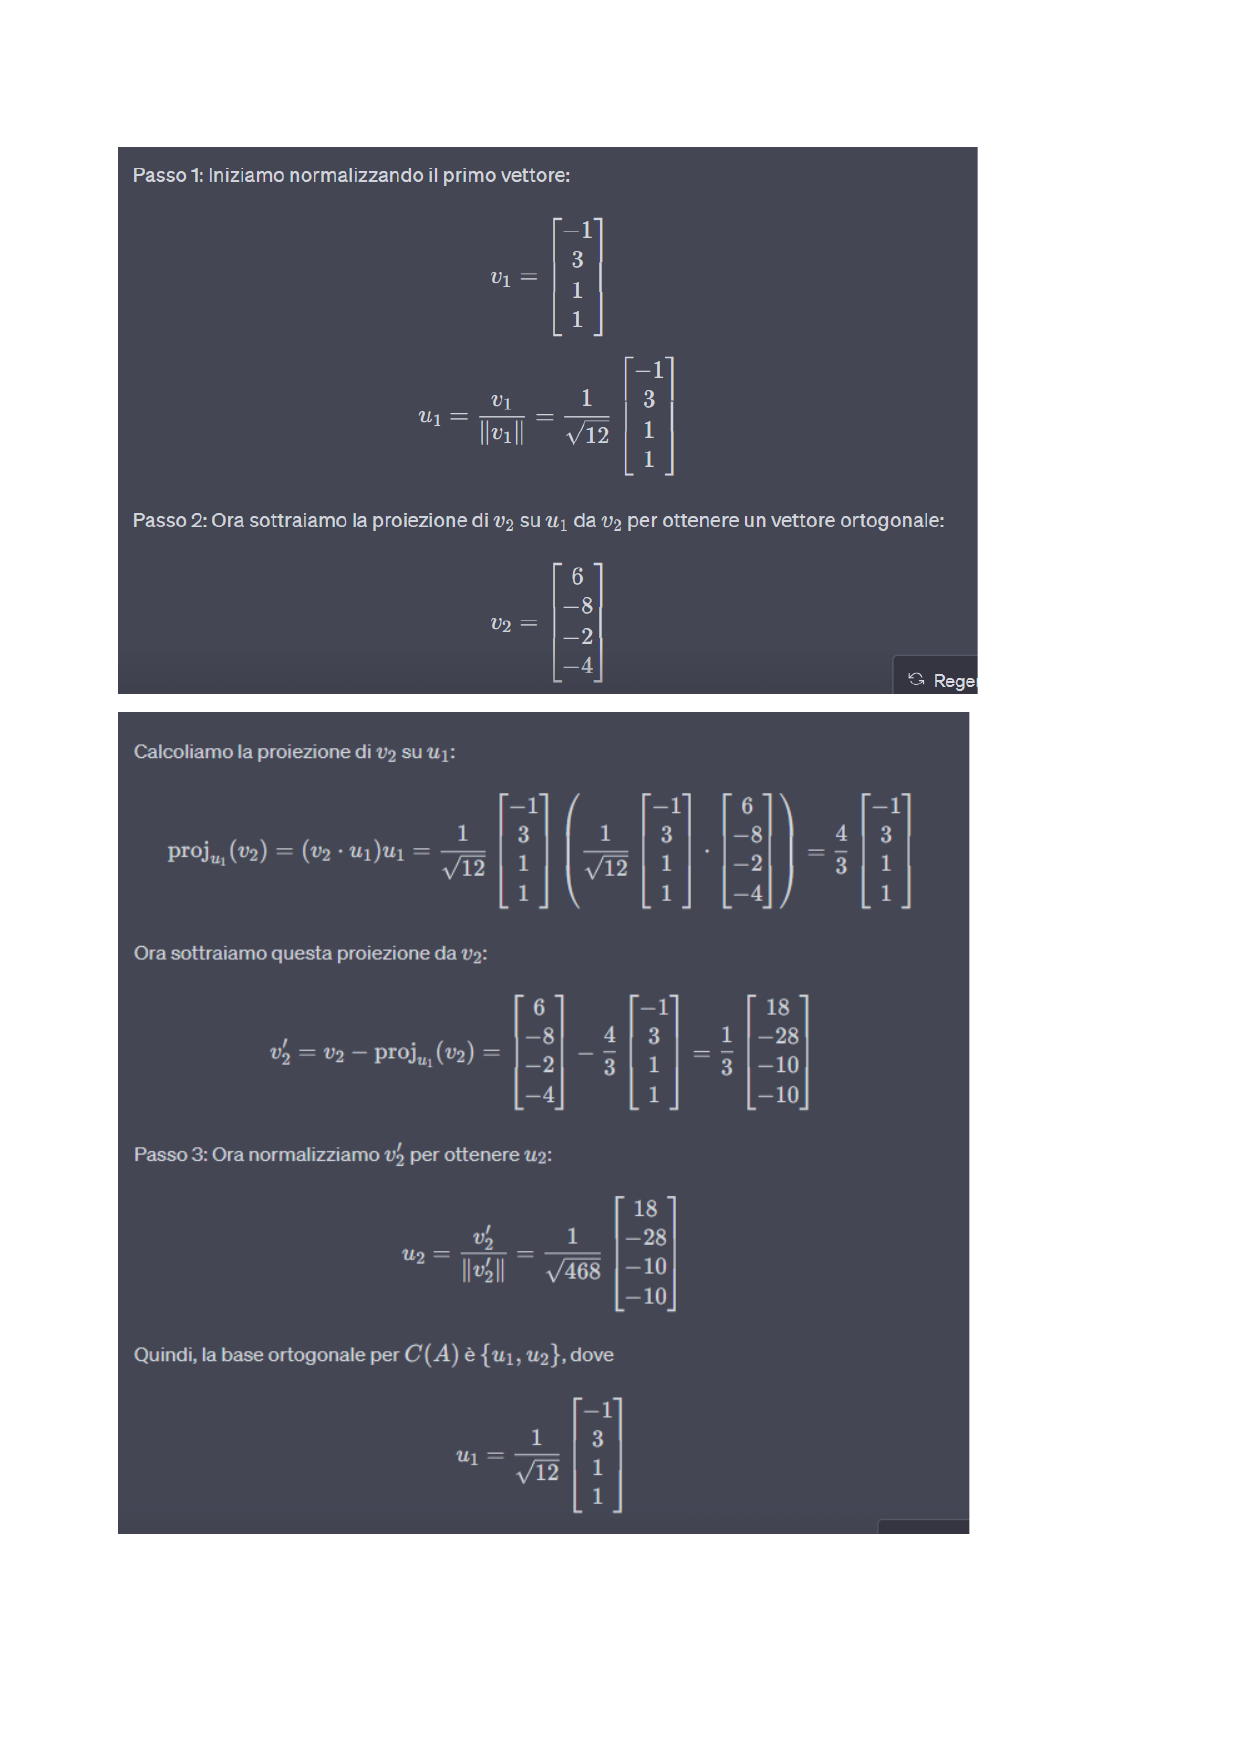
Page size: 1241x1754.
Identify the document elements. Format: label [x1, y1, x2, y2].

picture [118, 712, 970, 1534]
picture [118, 147, 978, 694]
